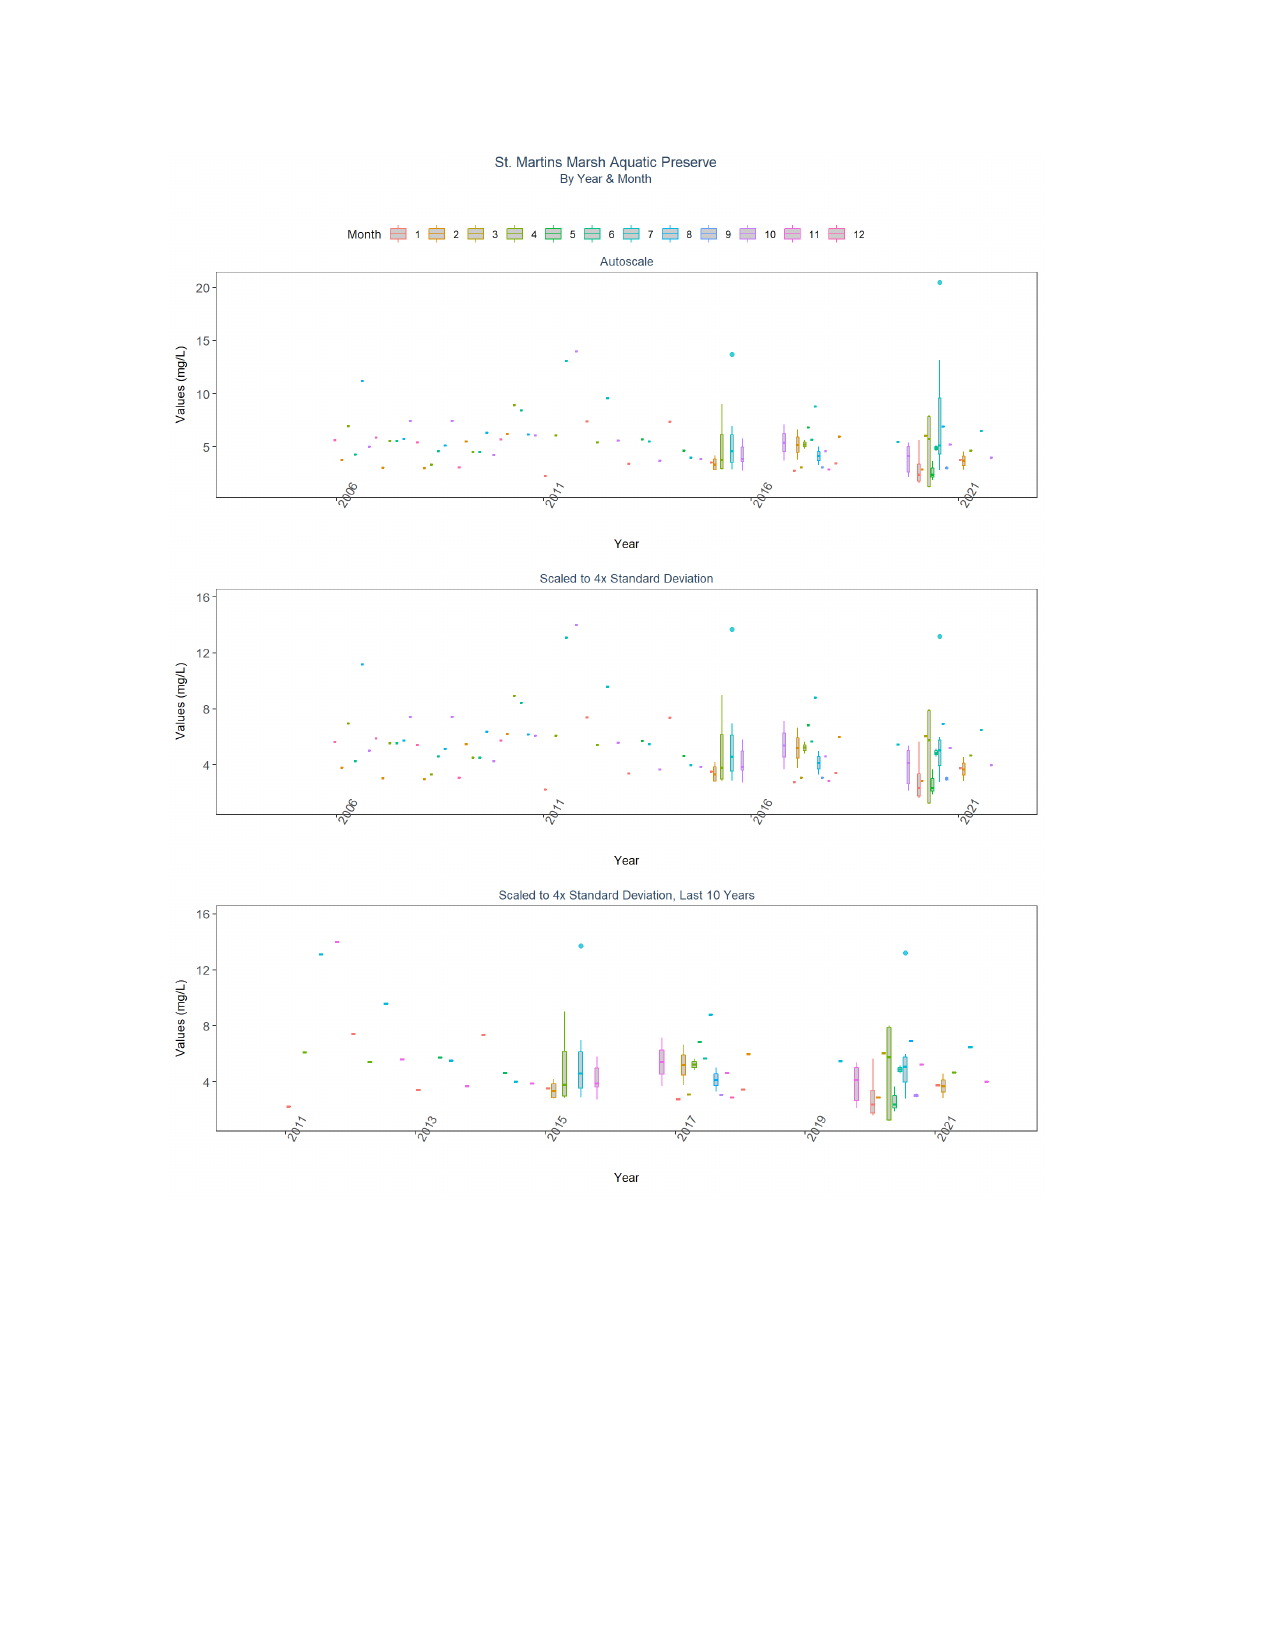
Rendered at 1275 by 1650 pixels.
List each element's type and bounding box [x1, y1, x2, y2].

picture [168, 150, 1044, 1200]
